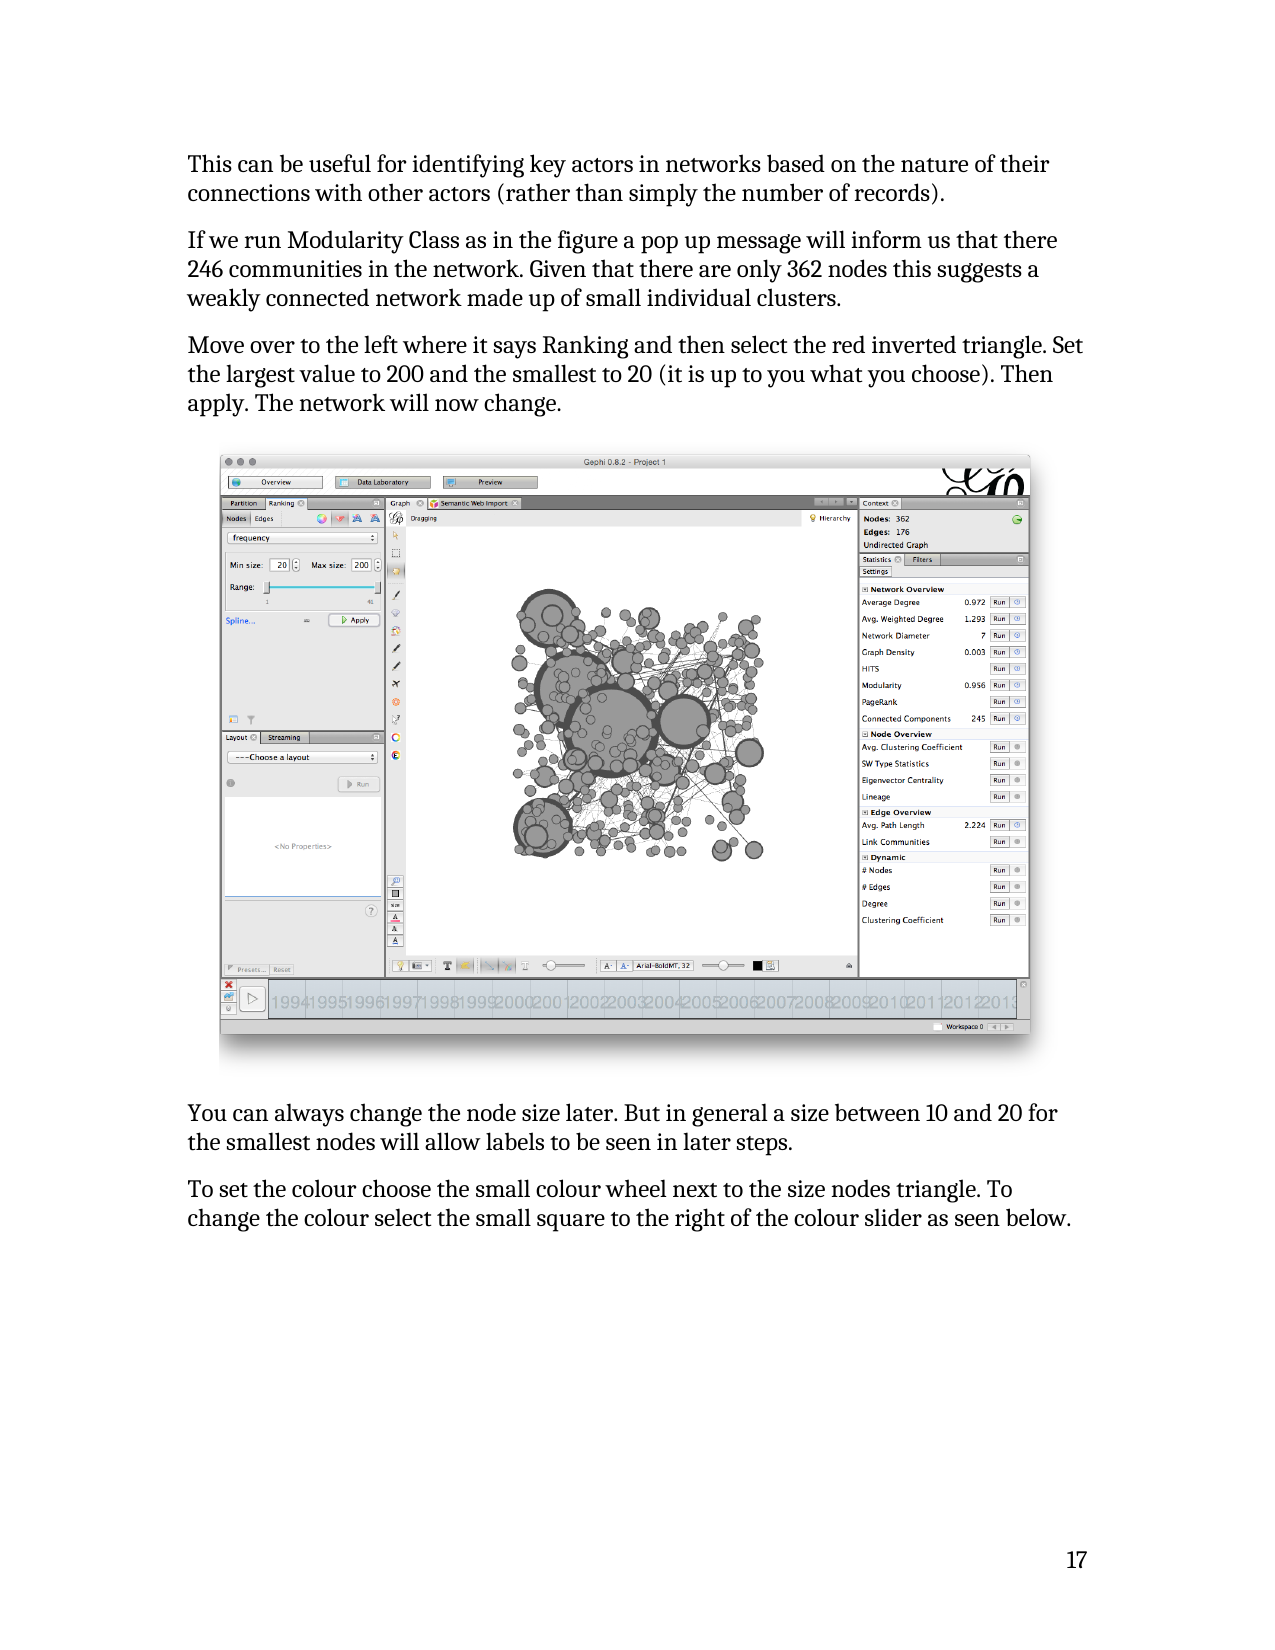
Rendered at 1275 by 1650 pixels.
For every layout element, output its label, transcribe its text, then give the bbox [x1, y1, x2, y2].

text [187, 150, 1087, 207]
text You can always change the node size later. But in general a size between 10 and 20 for the smallest nodes will allow labels to be seen in later steps. [187, 1099, 1087, 1157]
text To set the colour choose the small colour wheel next to the size nodes triangle. To change the colour select the small square to the right of the colour slider as seen below. [187, 1175, 1087, 1233]
text Move over to the left where it says Ranking and then select the red inverted triangle. Set the largest value to 200 and the smallest to 20 (it is up to you what you choose). Then apply. The network will now change. [187, 331, 1087, 417]
picture [187, 436, 1063, 1081]
text If we run Modularity Class as in the figure a pop up message will inform us that there 246 communities in the network. Given that there are only 362 nodes this suggests a weakly connected network made up of small individual clusters. [187, 226, 1087, 312]
